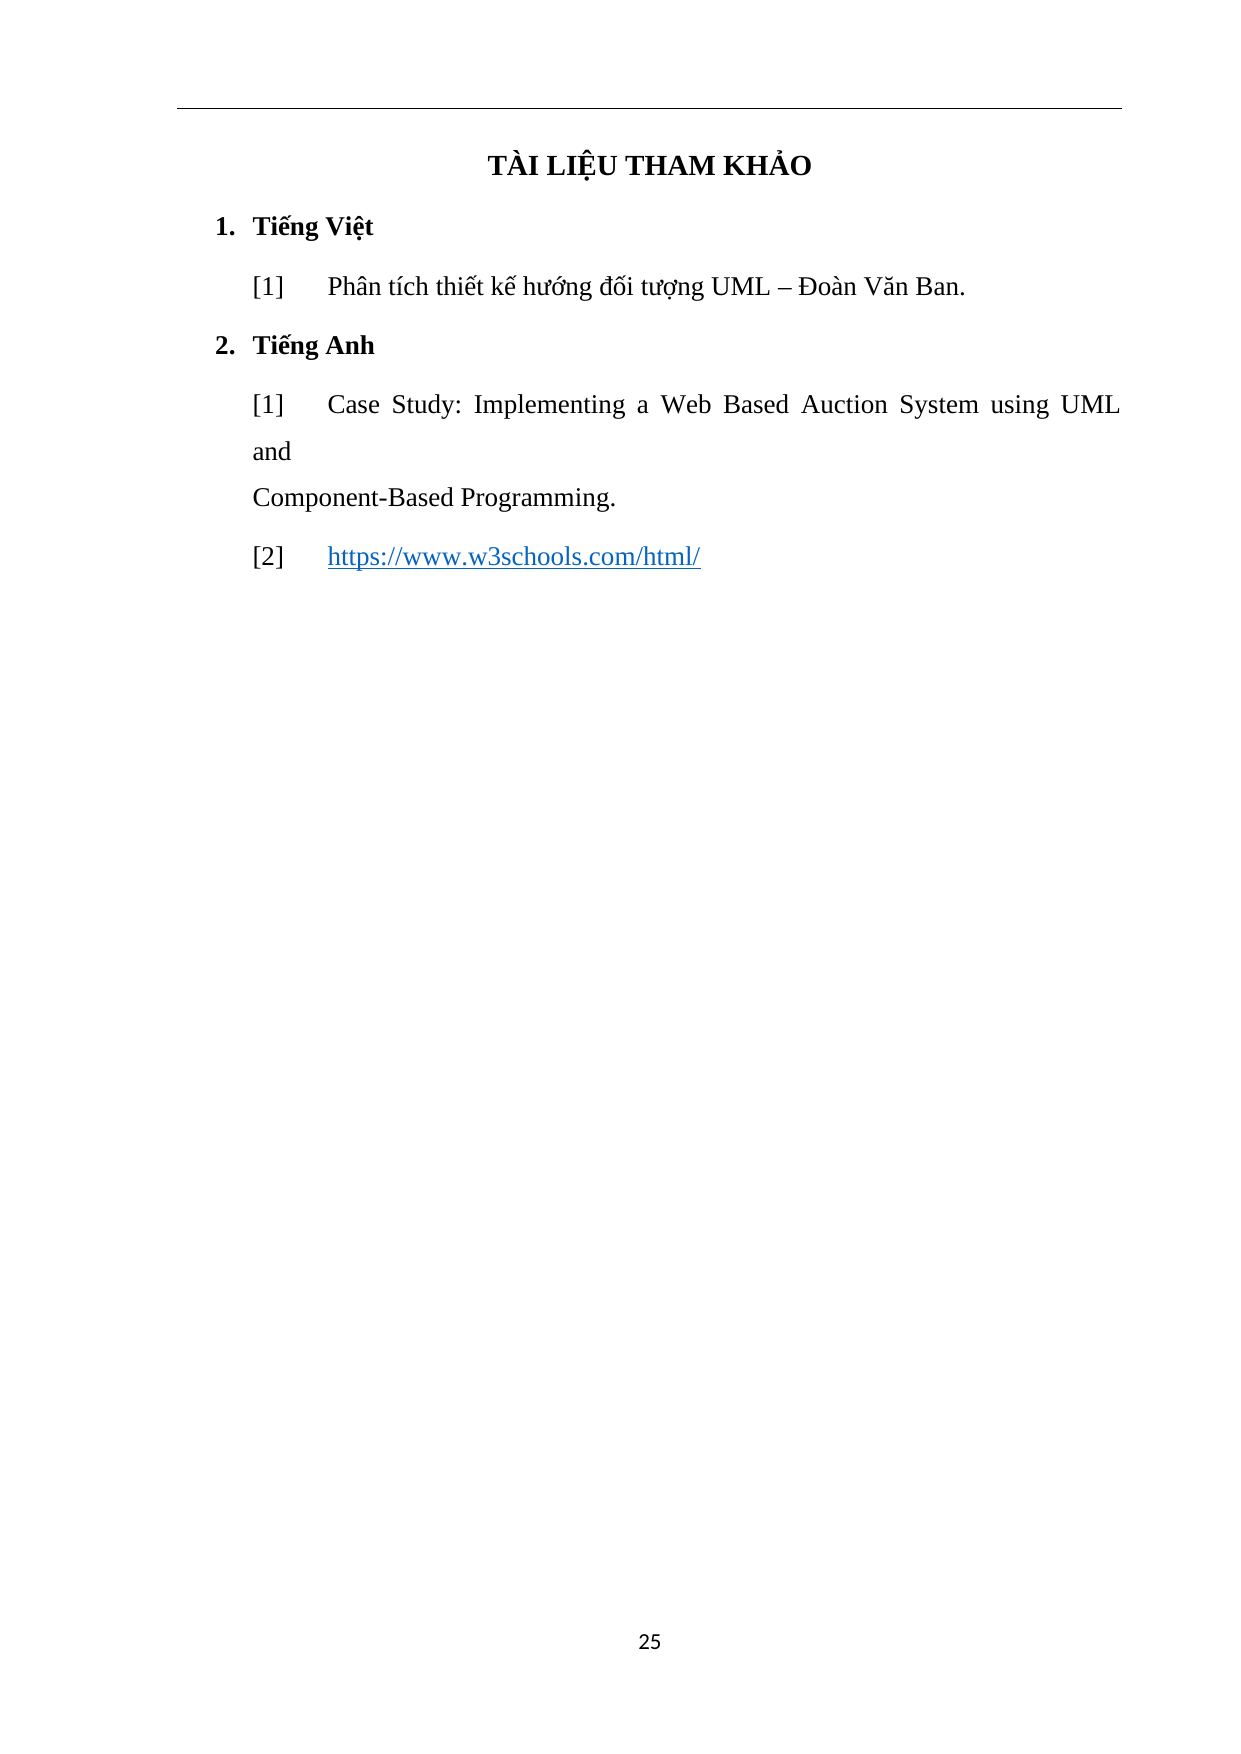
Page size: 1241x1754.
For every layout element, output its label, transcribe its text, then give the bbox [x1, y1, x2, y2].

list Tiếng Anh [215, 329, 1122, 360]
text [1] Case Study: Implementing a Web Based Auction System using UML and Component-Based Programming. [252, 388, 1122, 512]
text [2] https://www.w3schools.com/html/ [252, 541, 1122, 572]
text TÀI LIỆU THAM KHẢO [177, 148, 1122, 181]
text [1] Phân tích thiết kế hướng đối tượng UML – Đoàn Văn Ban. [252, 270, 1122, 301]
list Tiếng Việt [215, 211, 1122, 242]
